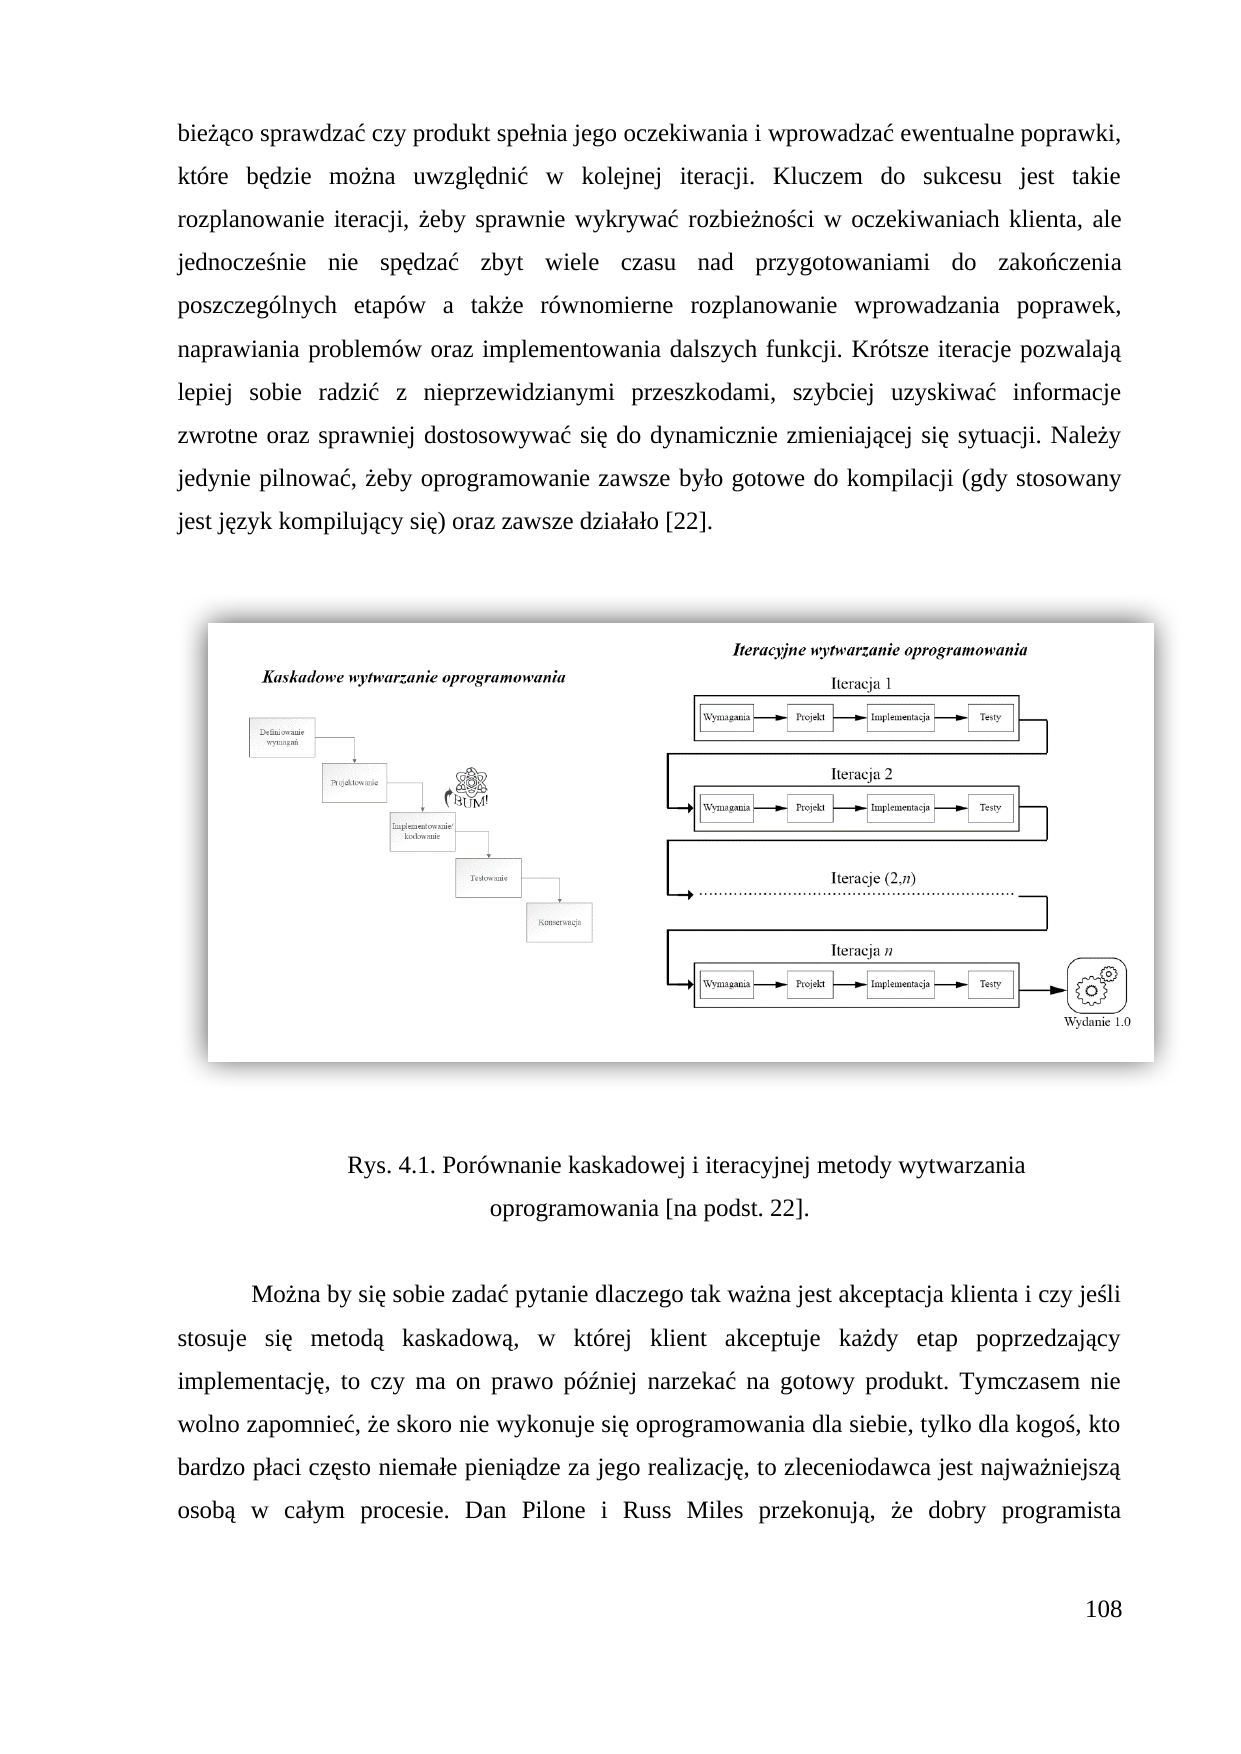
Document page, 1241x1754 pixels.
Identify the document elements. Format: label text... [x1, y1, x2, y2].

picture [208, 623, 1154, 1062]
text Rys. 4.1. Porównanie kaskadowej i iteracyjnej metody wytwarzania oprogramowania [na podst. 22]. [177, 1150, 1122, 1222]
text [177, 1279, 1122, 1524]
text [177, 118, 1122, 535]
